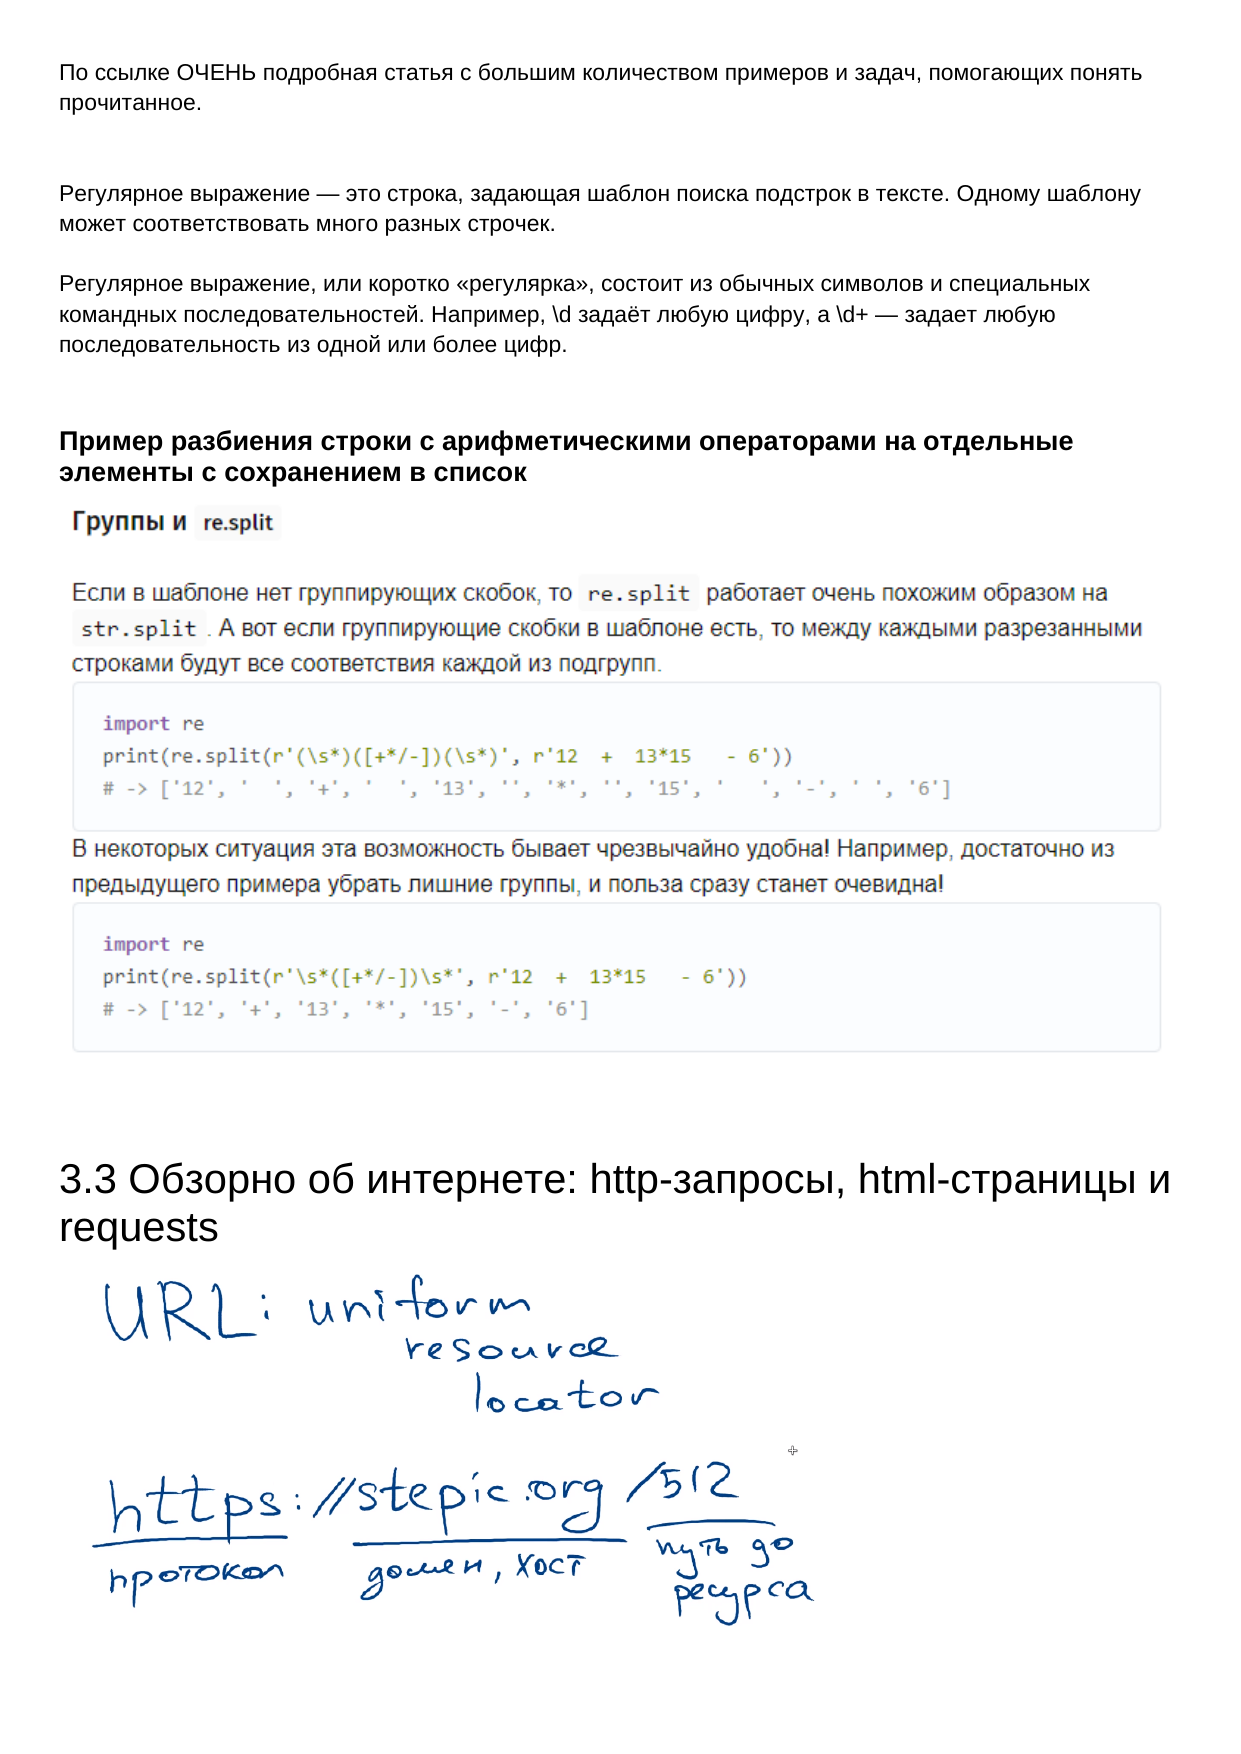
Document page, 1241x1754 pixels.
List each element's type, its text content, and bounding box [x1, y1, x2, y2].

subtitle 3.3 Обзорно об интернете: http-запросы, html-страницы и requests [59, 1154, 1181, 1250]
picture [58, 495, 1182, 1079]
picture [58, 1262, 831, 1632]
text По ссылке ОЧЕНЬ подробная статья с большим количеством примеров и задач, помогающих понять прочитанное. [59, 59, 1181, 116]
subtitle Пример разбиения строки с арифметическими операторами на отдельные элементы с сохранением в список [59, 424, 1181, 487]
text Регулярное выражение — это строка, задающая шаблон поиска подстрок в тексте. Одному шаблону может соответствовать много разных строчек. [59, 180, 1181, 236]
text Регулярное выражение, или коротко «регулярка», состоит из обычных символов и специальных командных последовательностей. Например, \d задаёт любую цифру, а \d+ — задает любую последовательность из одной или более цифр. [59, 270, 1181, 357]
